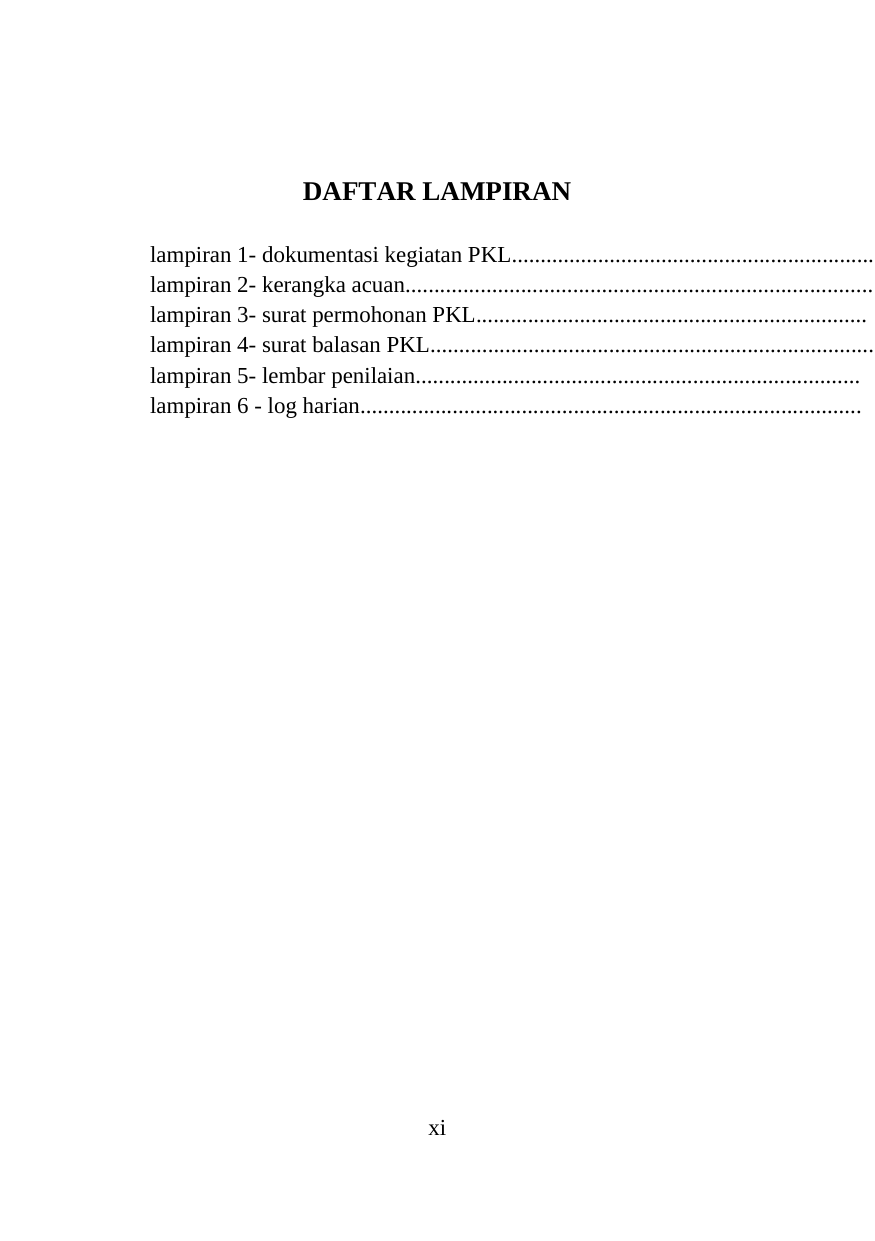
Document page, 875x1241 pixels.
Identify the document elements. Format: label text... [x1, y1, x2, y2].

subtitle DAFTAR LAMPIRAN [150, 175, 724, 206]
text lampiran 5- lembar penilaian xxiii [150, 362, 724, 388]
text lampiran 4- surat balasan PKL xx [150, 332, 724, 358]
text lampiran 3- surat permohonan PKL xvii [150, 301, 724, 328]
text lampiran 2- kerangka acuan xiv [150, 271, 724, 297]
text lampiran 6 - log harian xxvi [150, 392, 724, 418]
text lampiran 1- dokumentasi kegiatan PKL x [150, 241, 724, 267]
